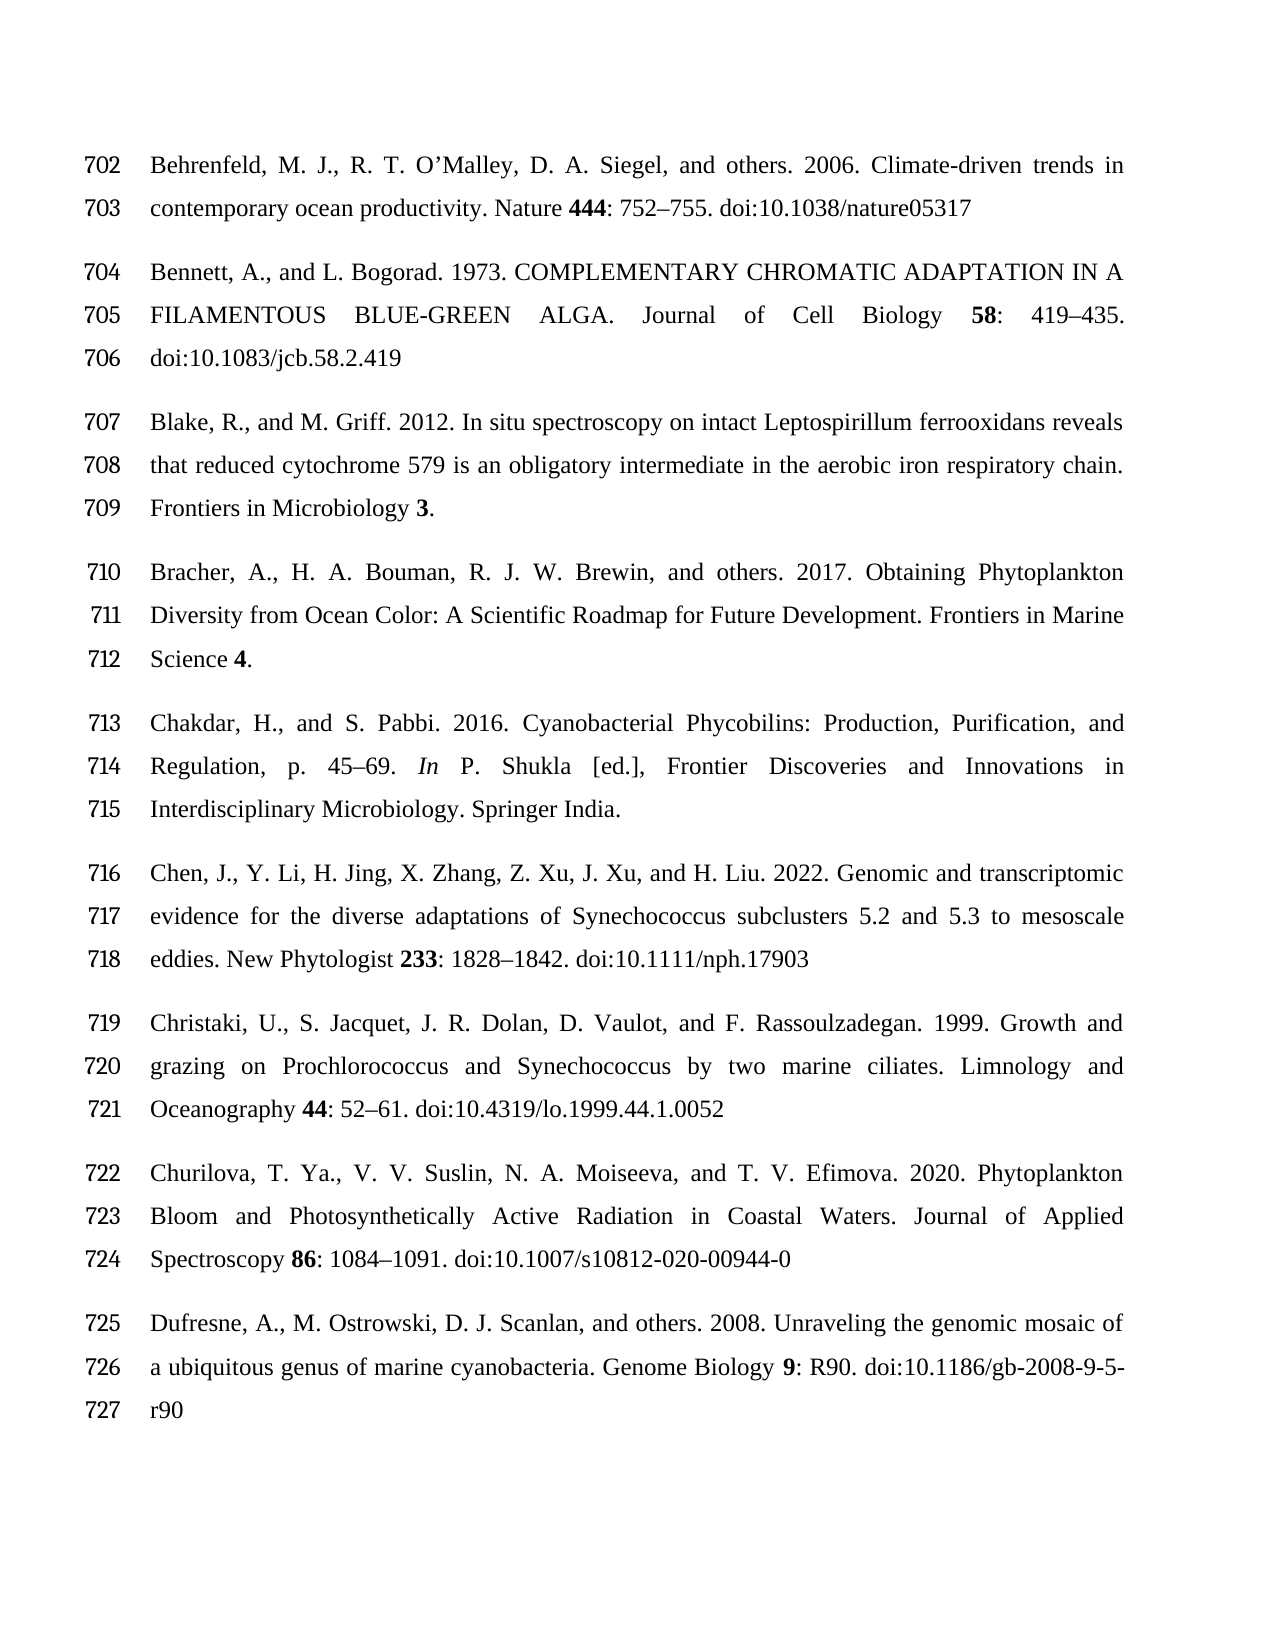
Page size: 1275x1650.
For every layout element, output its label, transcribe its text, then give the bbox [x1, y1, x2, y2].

text Chakdar, H., and S. Pabbi. 2016. Cyanobacterial Phycobilins: Production, Purification, and Regulation, p. 45–69. In P. Shukla [ed.], Frontier Discoveries and Innovations in Interdisciplinary Microbiology. Springer India. [150, 708, 1125, 823]
text Chen, J., Y. Li, H. Jing, X. Zhang, Z. Xu, J. Xu, and H. Liu. 2022. Genomic and transcriptomic evidence for the diverse adaptations of Synechococcus subclusters 5.2 and 5.3 to mesoscale eddies. New Phytologist 233: 1828–1842. doi:10.1111/nph.17903 [150, 858, 1125, 973]
text Blake, R., and M. Griff. 2012. In situ spectroscopy on intact Leptospirillum ferrooxidans reveals that reduced cytochrome 579 is an obligatory intermediate in the aerobic iron respiratory chain. Frontiers in Microbiology 3. [150, 407, 1125, 522]
text Dufresne, A., M. Ostrowski, D. J. Scanlan, and others. 2008. Unraveling the genomic mosaic of a ubiquitous genus of marine cyanobacteria. Genome Biology 9: R90. doi:10.1186/gb-2008-9-5-r90 [150, 1308, 1125, 1423]
text Churilova, T. Ya., V. V. Suslin, N. A. Moiseeva, and T. V. Efimova. 2020. Phytoplankton Bloom and Photosynthetically Active Radiation in Coastal Waters. Journal of Applied Spectroscopy 86: 1084–1091. doi:10.1007/s10812-020-00944-0 [150, 1158, 1125, 1273]
text Behrenfeld, M. J., R. T. O’Malley, D. A. Siegel, and others. 2006. Climate-driven trends in contemporary ocean productivity. Nature 444: 752–755. doi:10.1038/nature05317 [150, 150, 1125, 222]
text Bracher, A., H. A. Bouman, R. J. W. Brewin, and others. 2017. Obtaining Phytoplankton Diversity from Ocean Color: A Scientific Roadmap for Future Development. Frontiers in Marine Science 4. [150, 557, 1125, 672]
text Bennett, A., and L. Bogorad. 1973. COMPLEMENTARY CHROMATIC ADAPTATION IN A FILAMENTOUS BLUE-GREEN ALGA. Journal of Cell Biology 58: 419–435. doi:10.1083/jcb.58.2.419 [150, 257, 1125, 372]
text Christaki, U., S. Jacquet, J. R. Dolan, D. Vaulot, and F. Rassoulzadegan. 1999. Growth and grazing on Prochlorococcus and Synechococcus by two marine ciliates. Limnology and Oceanography 44: 52–61. doi:10.4319/lo.1999.44.1.0052 [150, 1008, 1125, 1123]
